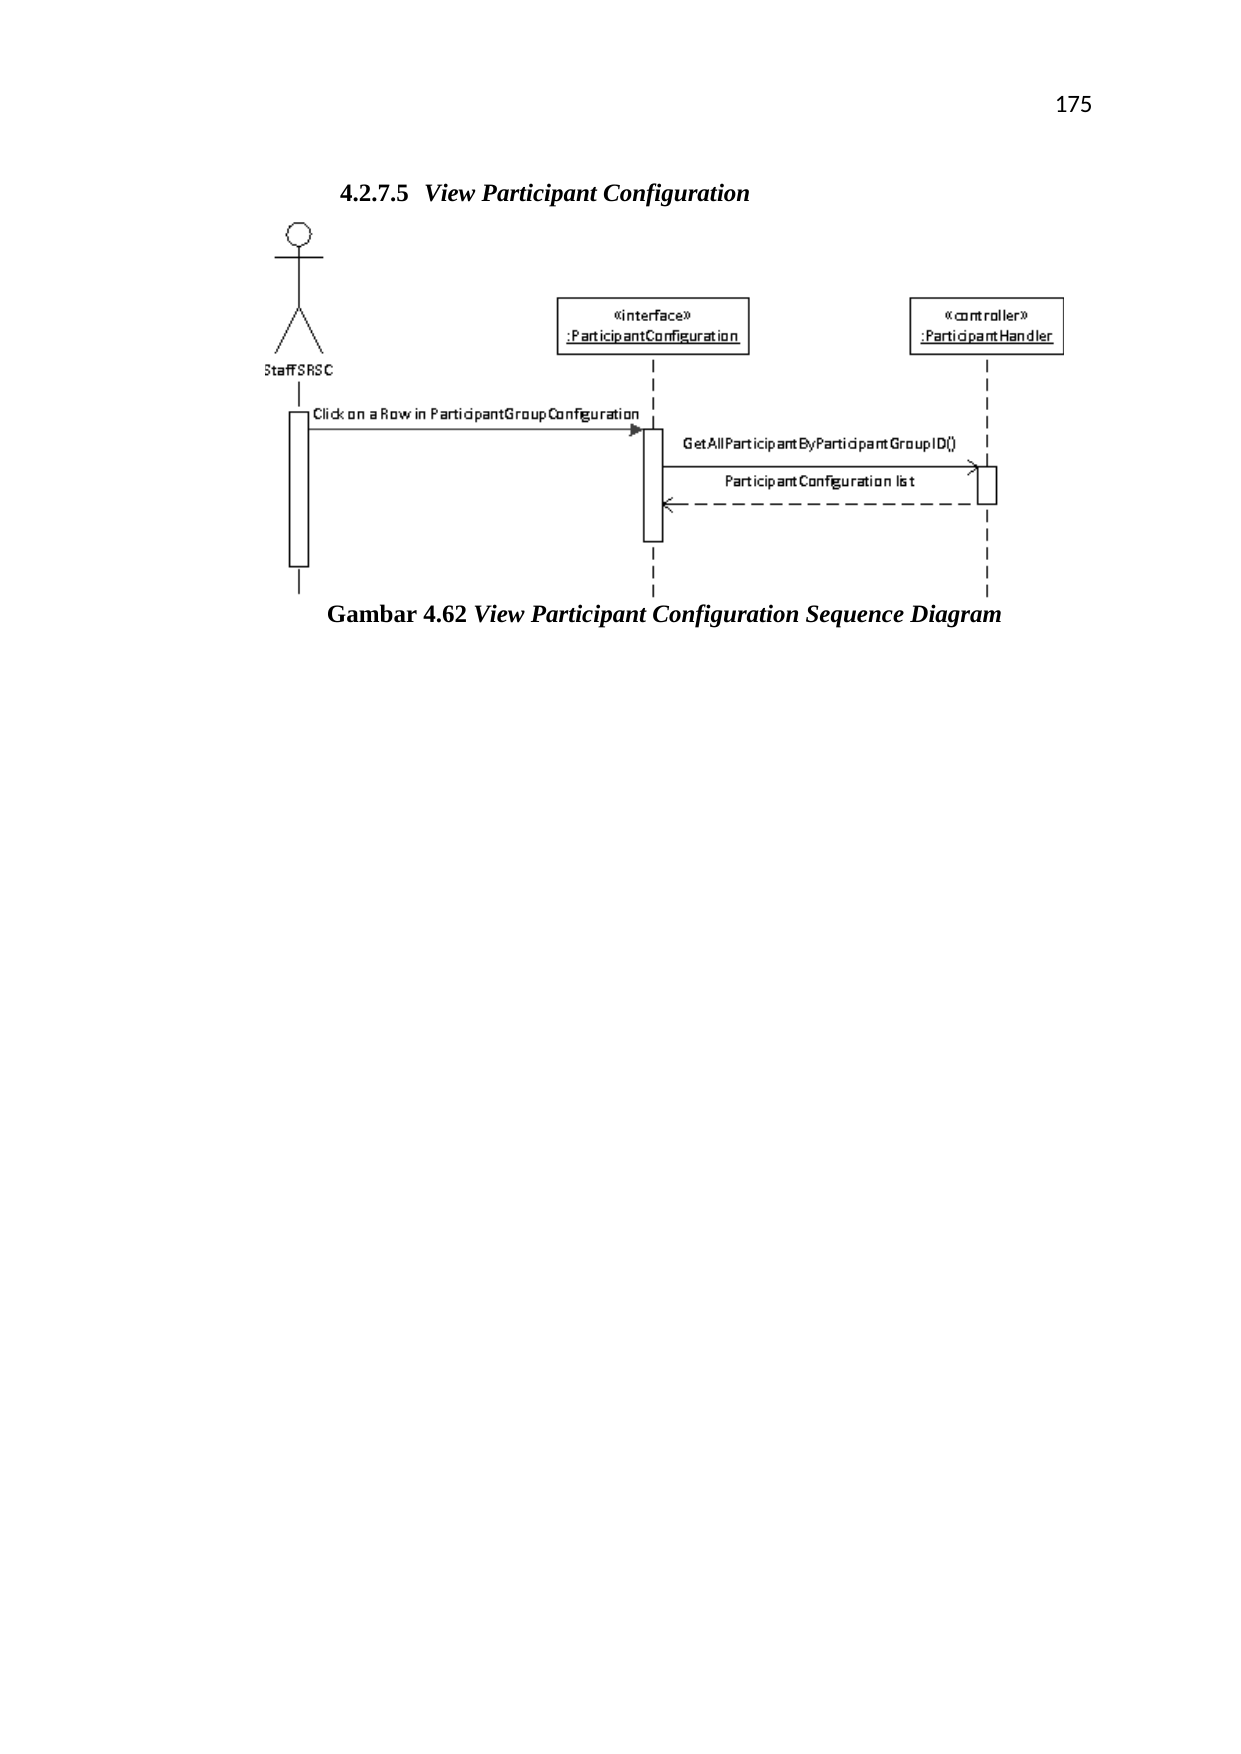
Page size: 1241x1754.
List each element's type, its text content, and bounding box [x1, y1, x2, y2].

text View Participant Configuration [340, 178, 1092, 207]
picture [265, 221, 1064, 599]
